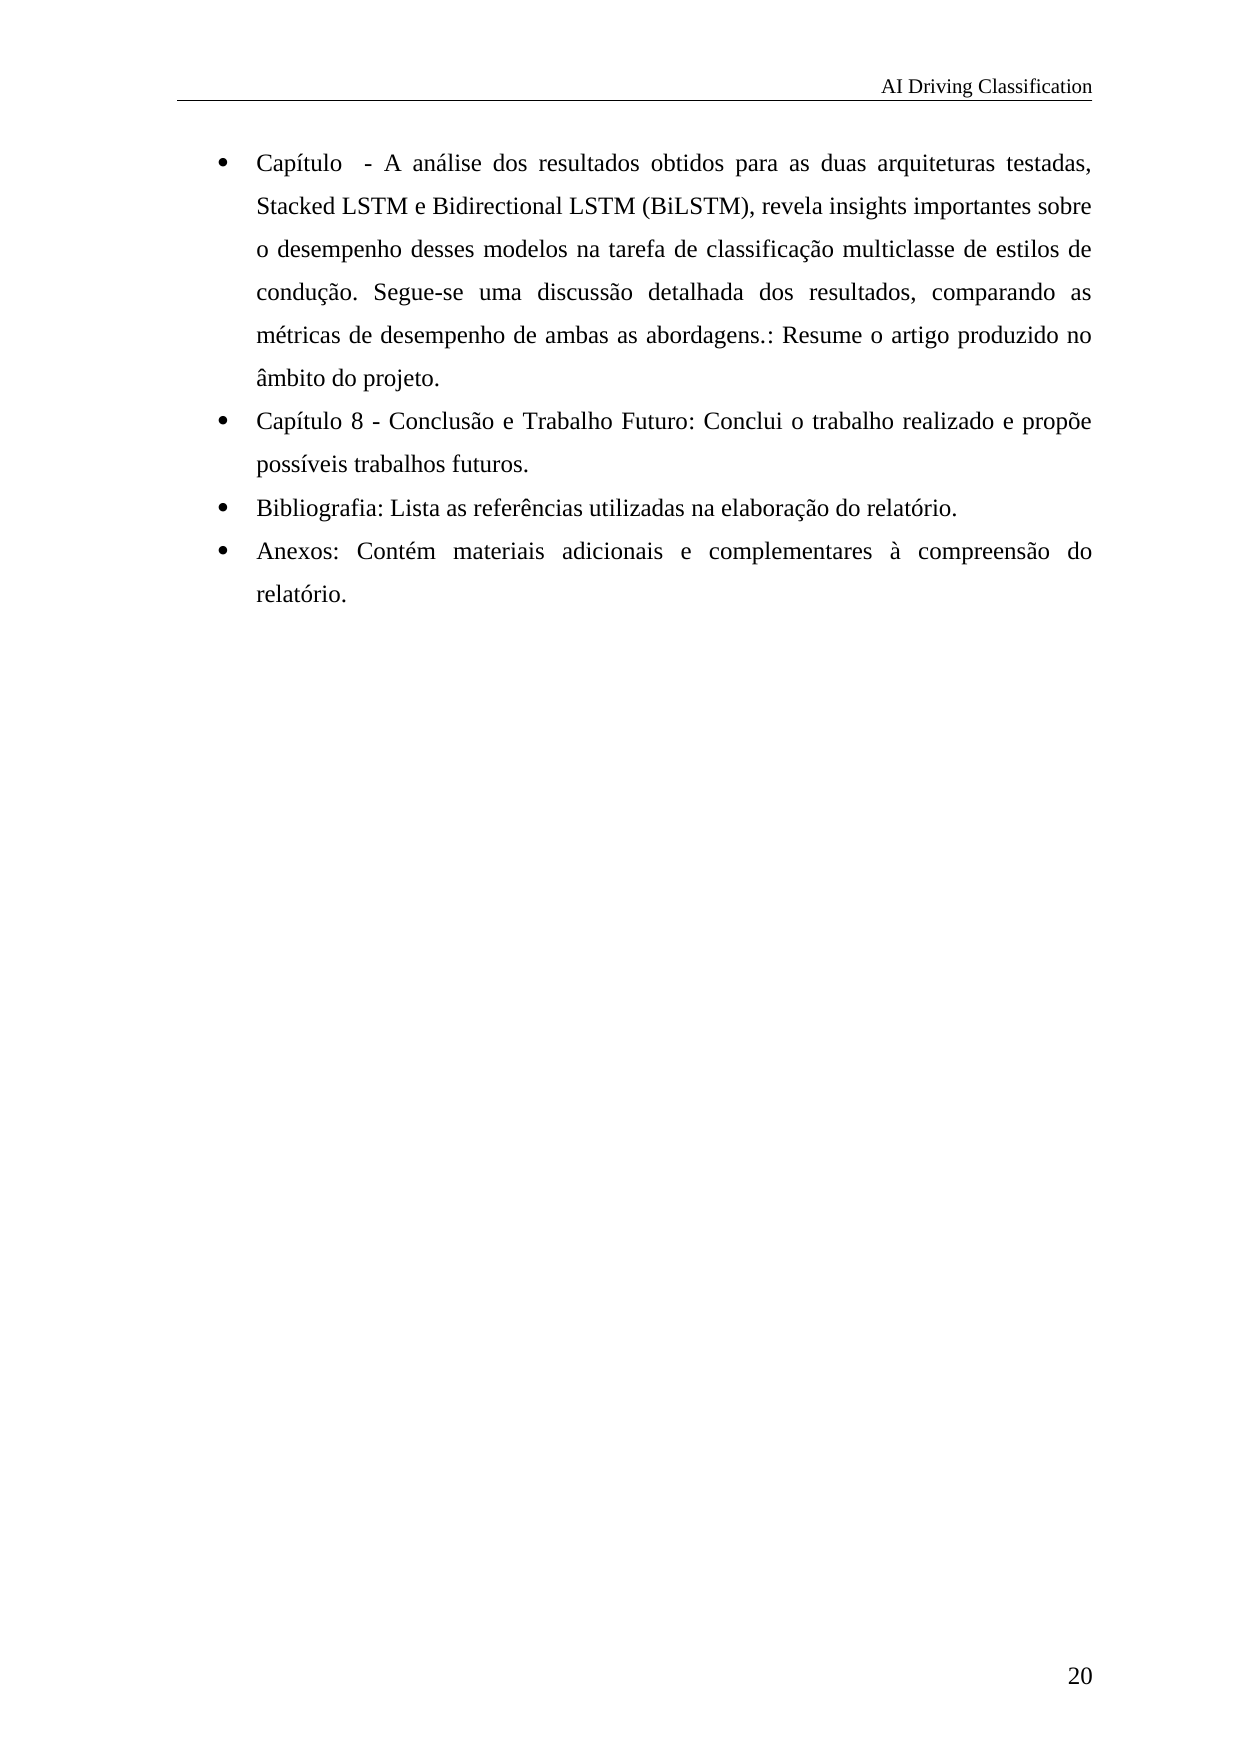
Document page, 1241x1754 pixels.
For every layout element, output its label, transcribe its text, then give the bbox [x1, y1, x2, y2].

list Anexos: Contém materiais adicionais e complementares à compreensão do relatório. [218, 536, 1092, 608]
list Bibliografia: Lista as referências utilizadas na elaboração do relatório. [218, 493, 1092, 521]
list Capítulo 8 - Conclusão e Trabalho Futuro: Conclui o trabalho realizado e propõe possíveis trabalhos futuros. [218, 406, 1092, 478]
list Capítulo 7 - Artigo Científico: Resume o artigo produzido no âmbito do projeto. [218, 148, 1092, 392]
